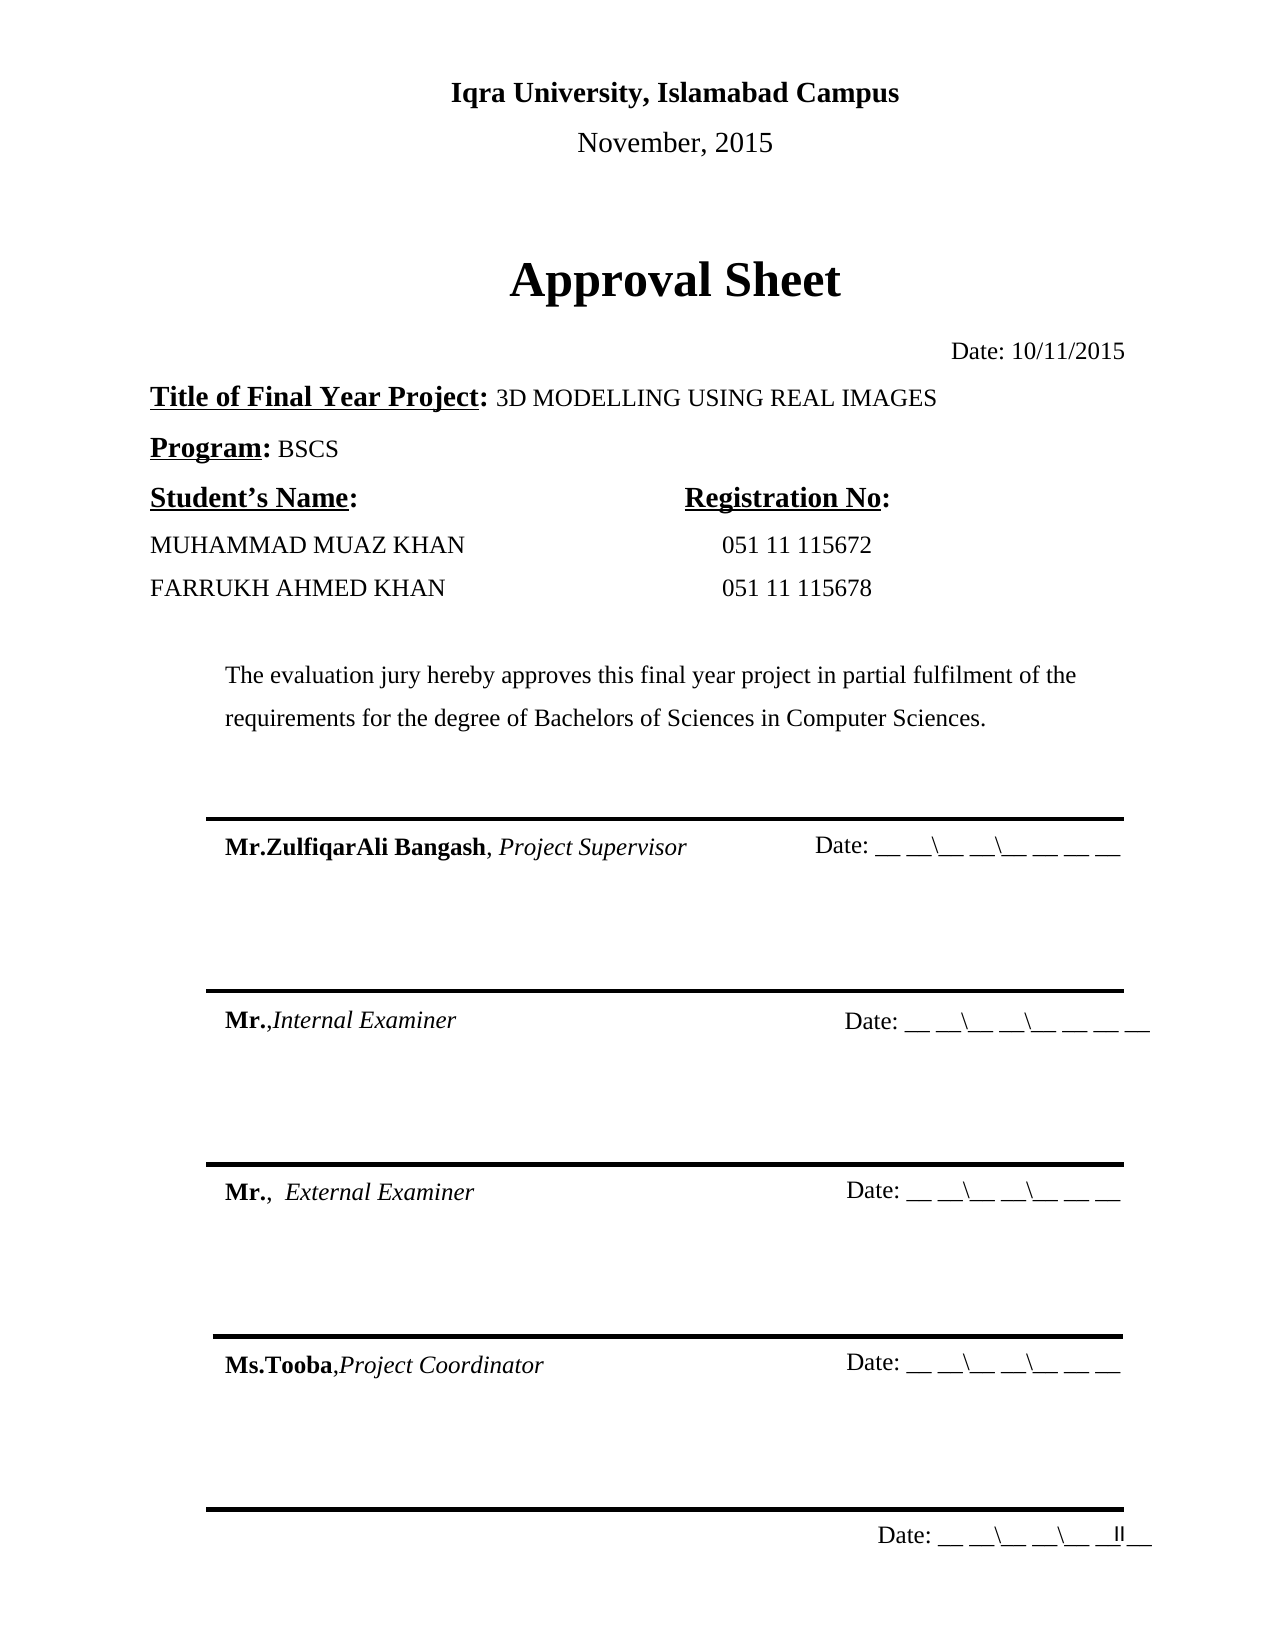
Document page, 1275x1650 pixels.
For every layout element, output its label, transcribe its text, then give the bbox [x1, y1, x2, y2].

text Iqra University, Islamabad Campus [225, 75, 1125, 108]
text FARRUKH AHMED KHAN [150, 573, 666, 602]
text Ms.Tooba,Project Coordinator [225, 1350, 1125, 1378]
text Mr.,Internal Examiner [225, 1005, 1125, 1033]
text Date: 10/11/2015 [225, 336, 1125, 365]
text Approval Sheet [225, 250, 1125, 308]
text Student’s Name: [150, 480, 666, 514]
text Mr.ZulfiqarAli Bangash, Project Supervisor [225, 832, 1125, 861]
text Title of Final Year Project: 3D MODELLING USING REAL IMAGES [150, 379, 1125, 413]
text MUHAMMAD MUAZ KHAN [150, 530, 666, 559]
text Registration No: [684, 480, 1125, 514]
text 051 11 115678 [684, 573, 1125, 602]
text Mr., External Examiner [225, 1177, 1125, 1206]
text Program: BSCS [150, 430, 1125, 463]
text November, 2015 [225, 125, 1125, 159]
text The evaluation jury hereby approves this final year project in partial fulfilment of the requirements for the degree of Bachelors of Sciences in Computer Sciences. [225, 660, 1125, 732]
text 051 11 115672 [684, 530, 1125, 559]
